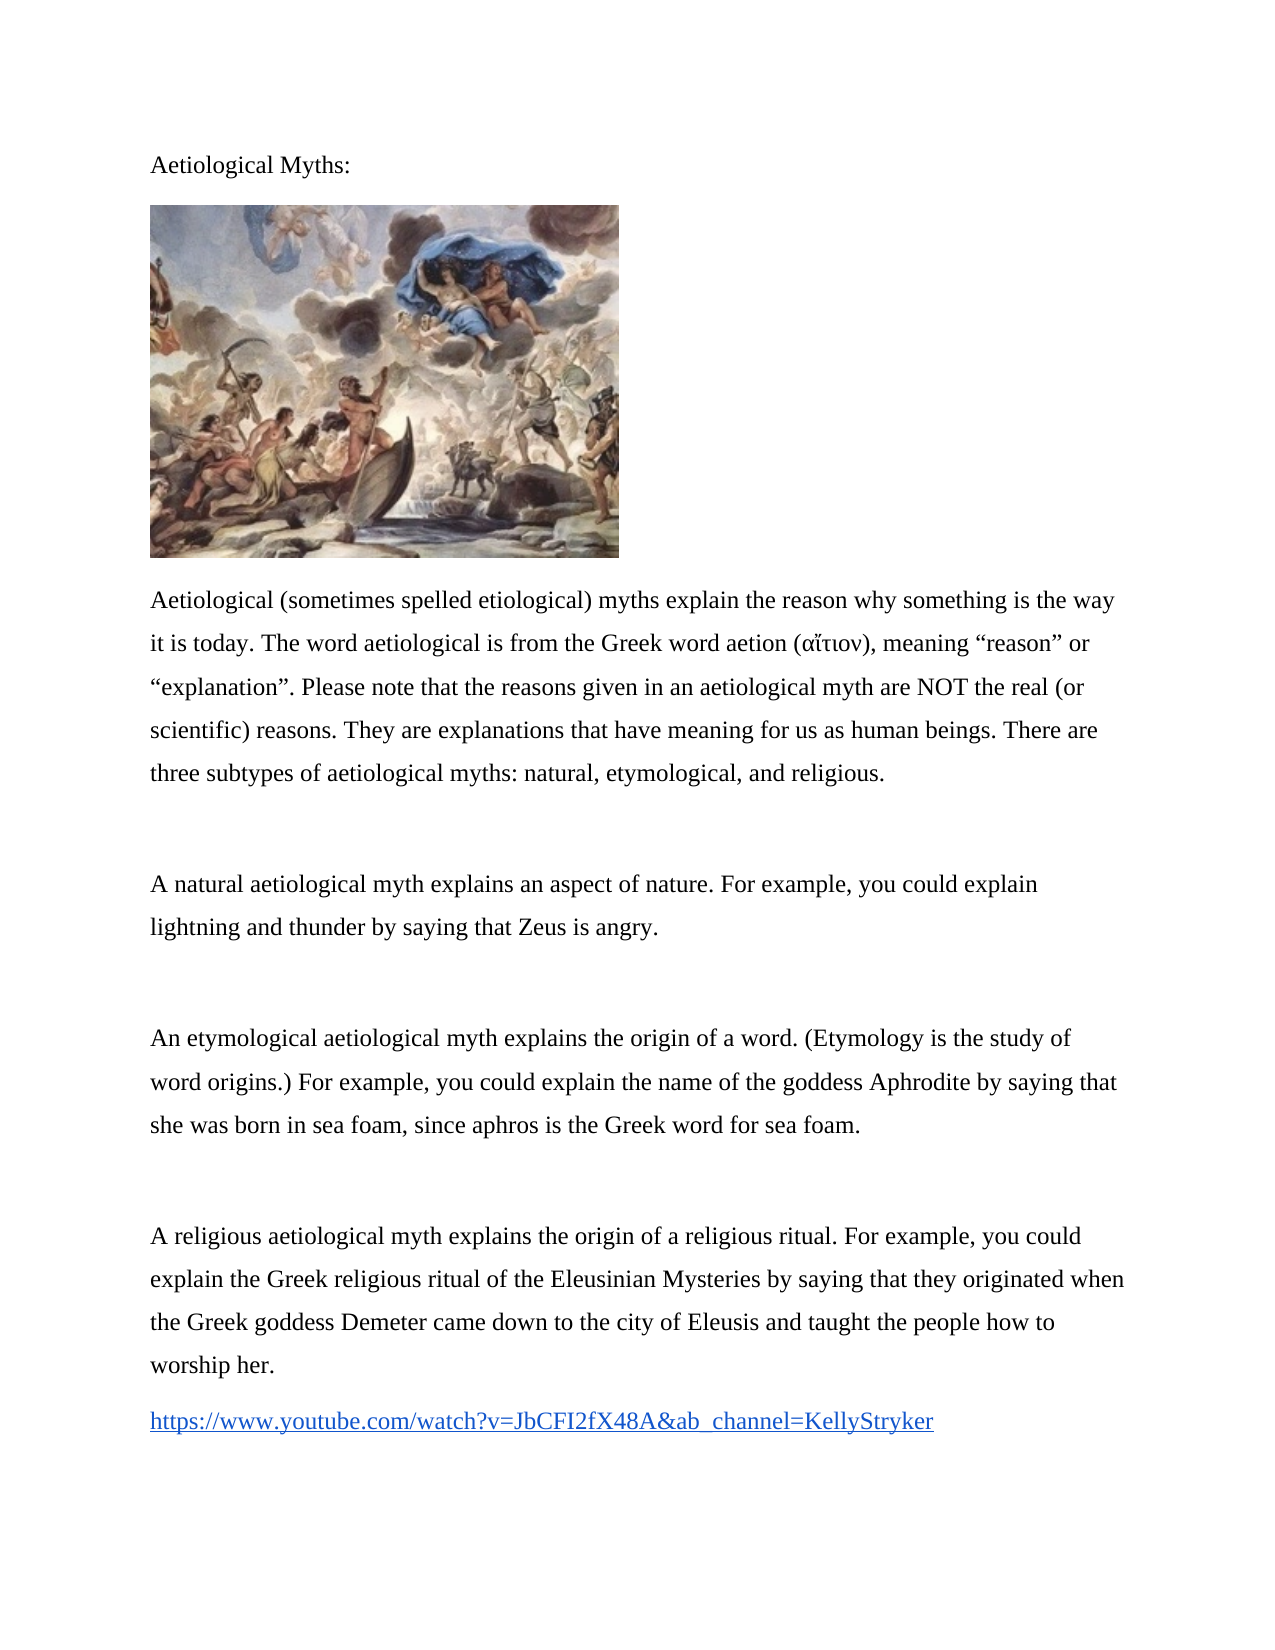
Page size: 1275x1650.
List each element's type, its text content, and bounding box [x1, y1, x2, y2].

text https://www.youtube.com/watch?v=JbCFI2fX48A&ab_channel=KellyStryker [150, 1406, 1125, 1435]
text An etymological aetiological myth explains the origin of a word. (Etymology is the study of word origins.) For example, you could explain the name of the goddess Aphrodite by saying that she was born in sea foam, since aphros is the Greek word for sea foam. [150, 1023, 1125, 1138]
picture [150, 205, 619, 558]
text Aetiological (sometimes spelled etiological) myths explain the reason why something is the way it is today. The word aetiological is from the Greek word aetion (αἴτιον), meaning “reason” or “explanation”. Please note that the reasons given in an aetiological myth are NOT the real (or scientific) reasons. They are explanations that have meaning for us as human beings. There are three subtypes of aetiological myths: natural, etymological, and religious. [150, 585, 1125, 787]
text A natural aetiological myth explains an aspect of nature. For example, you could explain lightning and thunder by saying that Zeus is angry. [150, 869, 1125, 941]
text A religious aetiological myth explains the origin of a religious ritual. For example, you could explain the Greek religious ritual of the Eleusinian Mysteries by saying that they originated when the Greek goddess Demeter came down to the city of Eleusis and taught the people how to worship her. [150, 1221, 1125, 1379]
subtitle Aetiological Myths: [150, 150, 1125, 179]
